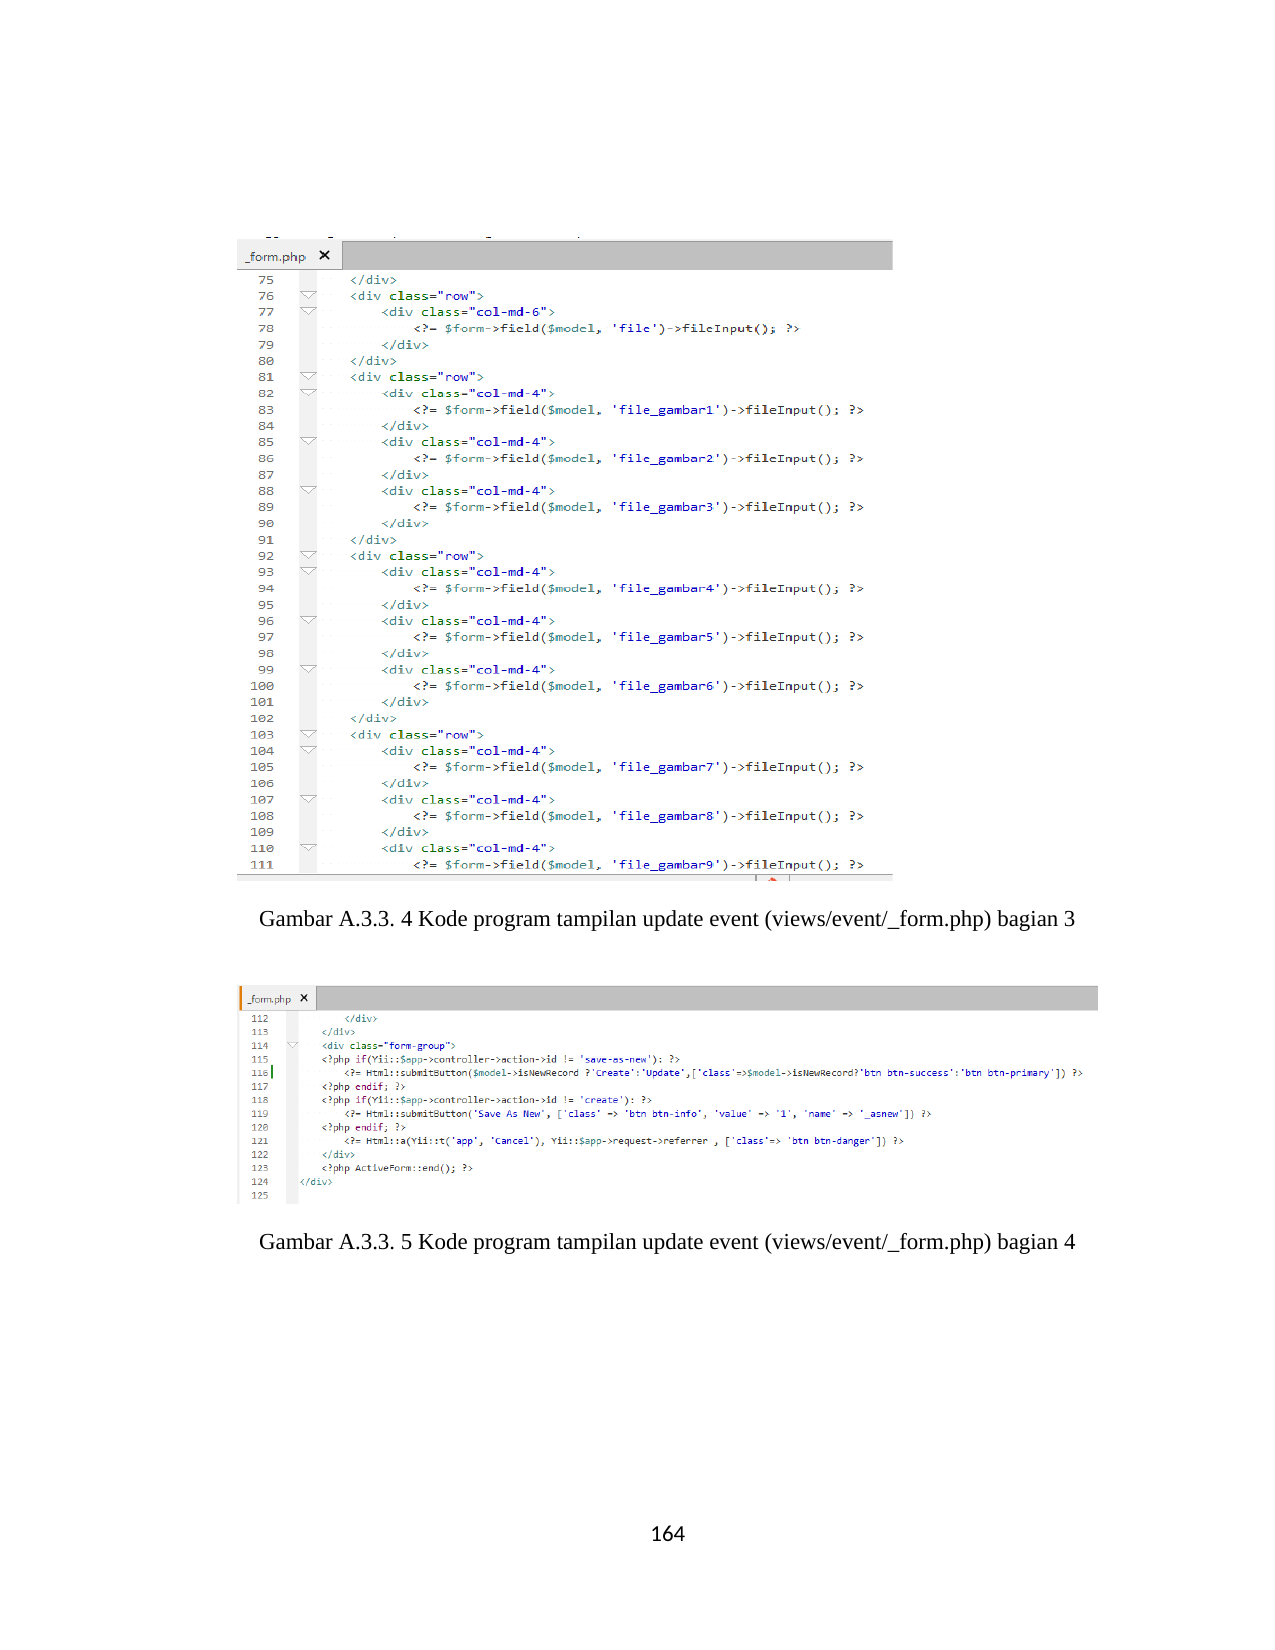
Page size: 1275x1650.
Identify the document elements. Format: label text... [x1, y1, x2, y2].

picture [237, 237, 893, 881]
text Gambar A.3.3. 5 Kode program tampilan update event (views/event/_form.php) bagian 4 [237, 1228, 1098, 1255]
picture [237, 985, 1098, 1204]
